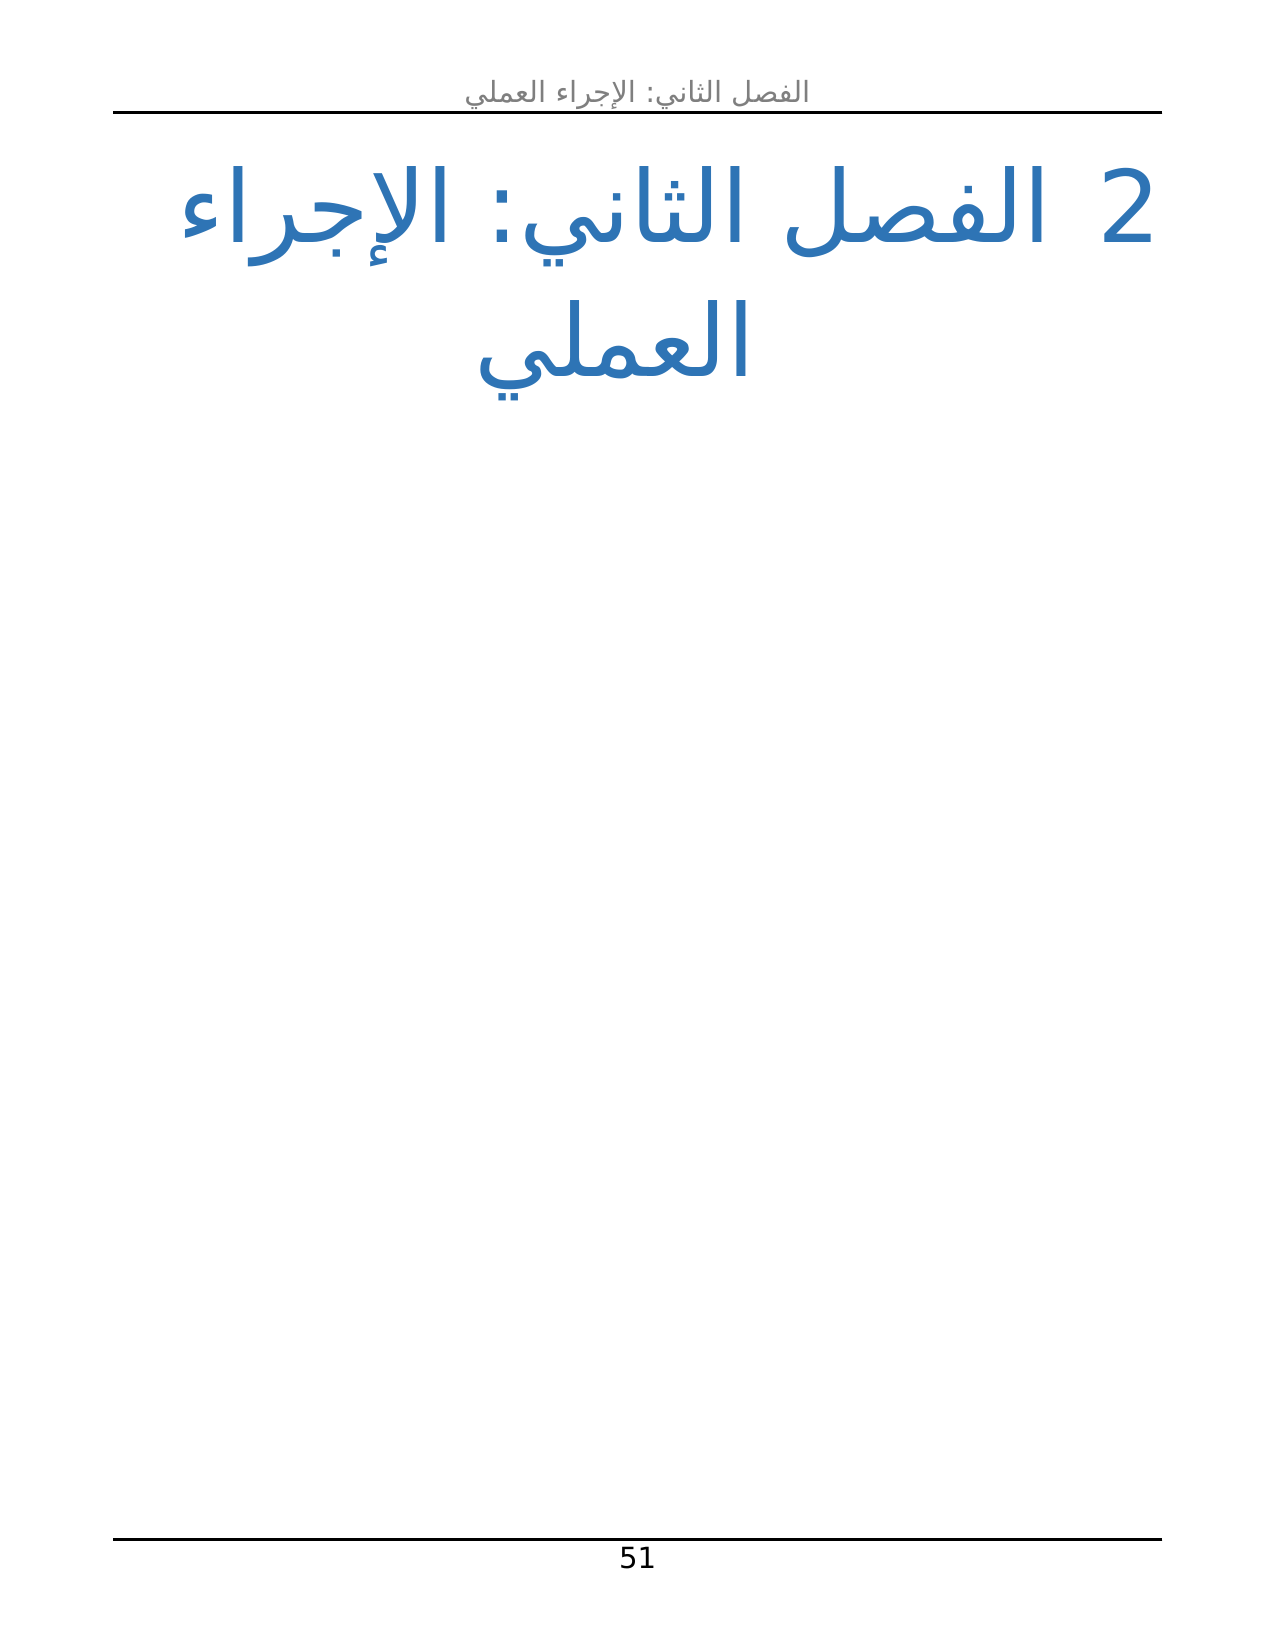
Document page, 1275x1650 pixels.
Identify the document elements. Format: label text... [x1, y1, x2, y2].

subtitle الفصل الثاني: الإجراء العملي [112, 150, 1162, 400]
